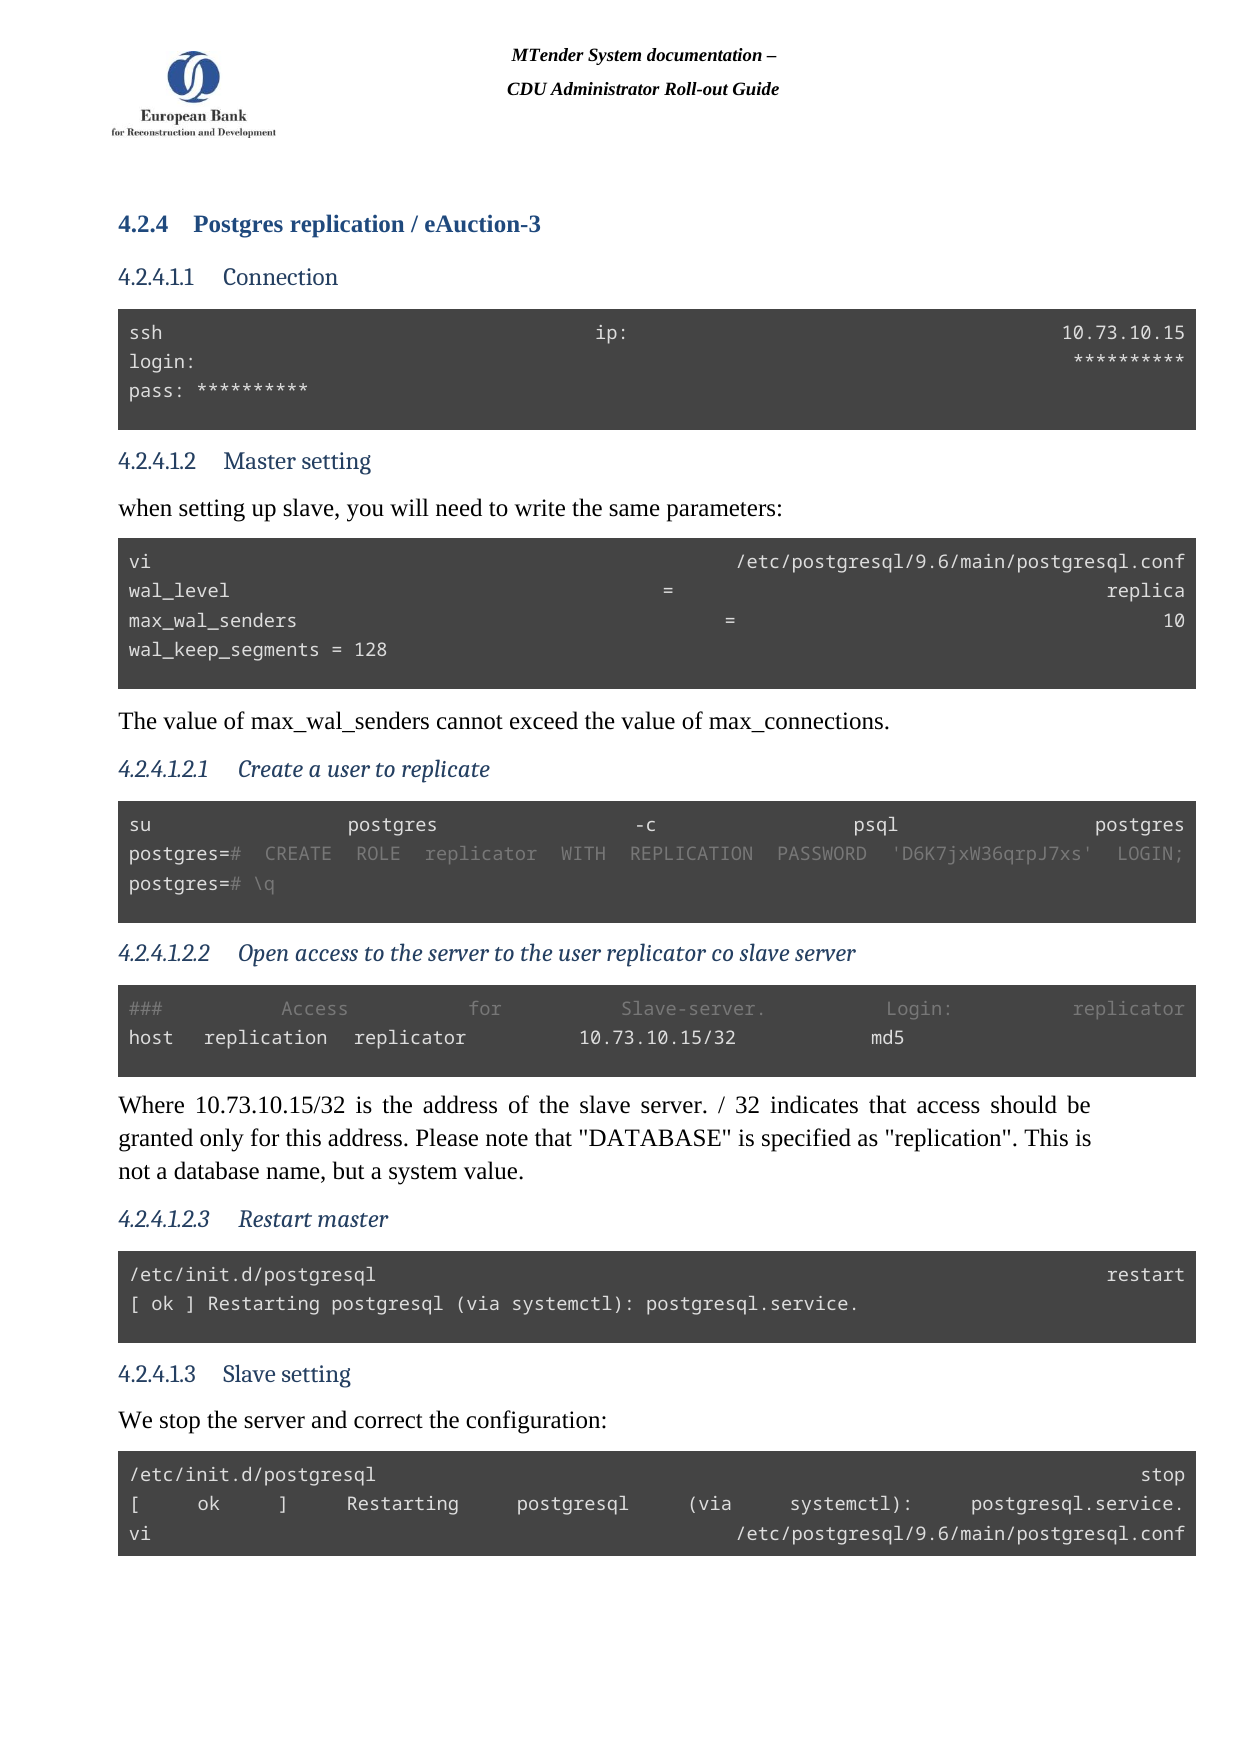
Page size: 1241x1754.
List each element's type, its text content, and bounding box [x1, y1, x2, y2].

subtitle Slave setting [118, 1360, 1092, 1389]
subtitle Restart master [118, 1205, 1092, 1234]
table_header ssh ip: 10.73.10.15 login: ********** pass: ********** [118, 309, 1196, 430]
subtitle Open access to the server to the user replicator co slave server [118, 939, 1092, 968]
table_header ### Access for Slave-server. Login: replicator host replication replicator 10.73.10.15/32 md5 [118, 985, 1196, 1077]
table_header vi /etc/postgresql/9.6/main/postgresql.conf wal_level = replica max_wal_senders = 10 wal_keep_segments = 128 [118, 538, 1196, 689]
subtitle Connection [118, 263, 1092, 292]
subtitle Master setting [118, 447, 1092, 476]
picture [111, 51, 276, 138]
text The value of max_wal_senders cannot exceed the value of max_connections. [118, 706, 1092, 734]
table_header su postgres -c psql postgres postgres=# CREATE ROLE replicator WITH REPLICATION PASSWORD 'D6K7jxW36qrpJ7xs' LOGIN; postgres=# \q [118, 801, 1196, 923]
subtitle Create a user to replicate [118, 755, 1092, 784]
table_header /etc/init.d/postgresql restart [ ok ] Restarting postgresql (via systemctl): postgresql.service. [118, 1251, 1196, 1343]
text We stop the server and correct the configuration: [118, 1406, 1092, 1434]
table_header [118, 1451, 1196, 1556]
text when setting up slave, you will need to write the same parameters: [118, 493, 1092, 521]
text Where 10.73.10.15/32 is the address of the slave server. / 32 indicates that access should be granted only for this address. Please note that "DATABASE" is specified as "replication". This is not a database name, but a system value. [118, 1090, 1092, 1184]
title Postgres replication / eAuction-3 [118, 209, 1092, 238]
